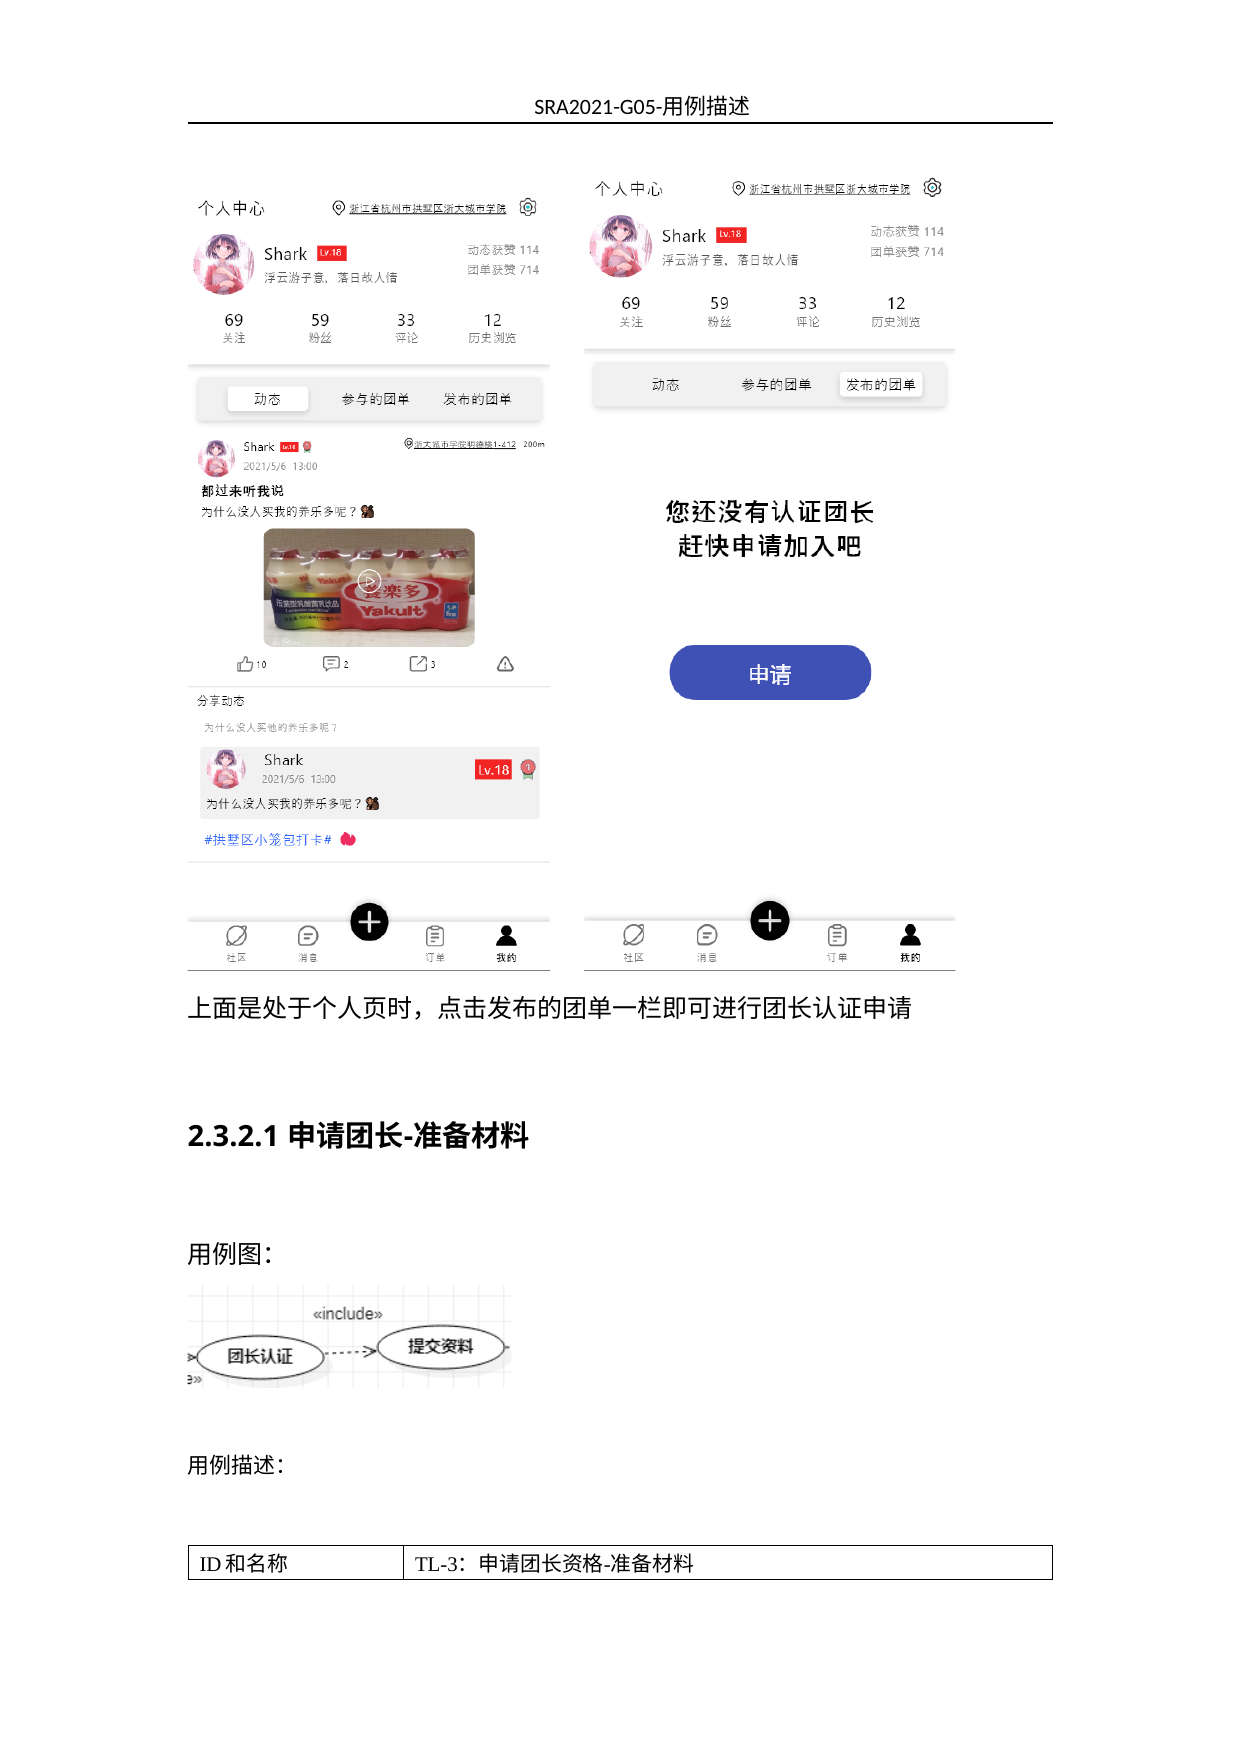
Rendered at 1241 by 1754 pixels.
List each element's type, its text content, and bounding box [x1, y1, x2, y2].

table_header ID和名称 [189, 1546, 403, 1578]
table_header TL-3：申请团长资格-准备材料 [404, 1546, 1052, 1578]
picture [583, 165, 956, 971]
text 用例图： [187, 1220, 1053, 1285]
picture [187, 185, 550, 971]
subtitle 2.3.2.1 申请团长-准备材料 [187, 1101, 1053, 1166]
picture [187, 1285, 512, 1388]
text 上面是处于个人页时，点击发布的团单一栏即可进行团长认证申请 [187, 974, 1053, 1039]
text 用例描述： [187, 1447, 1053, 1480]
